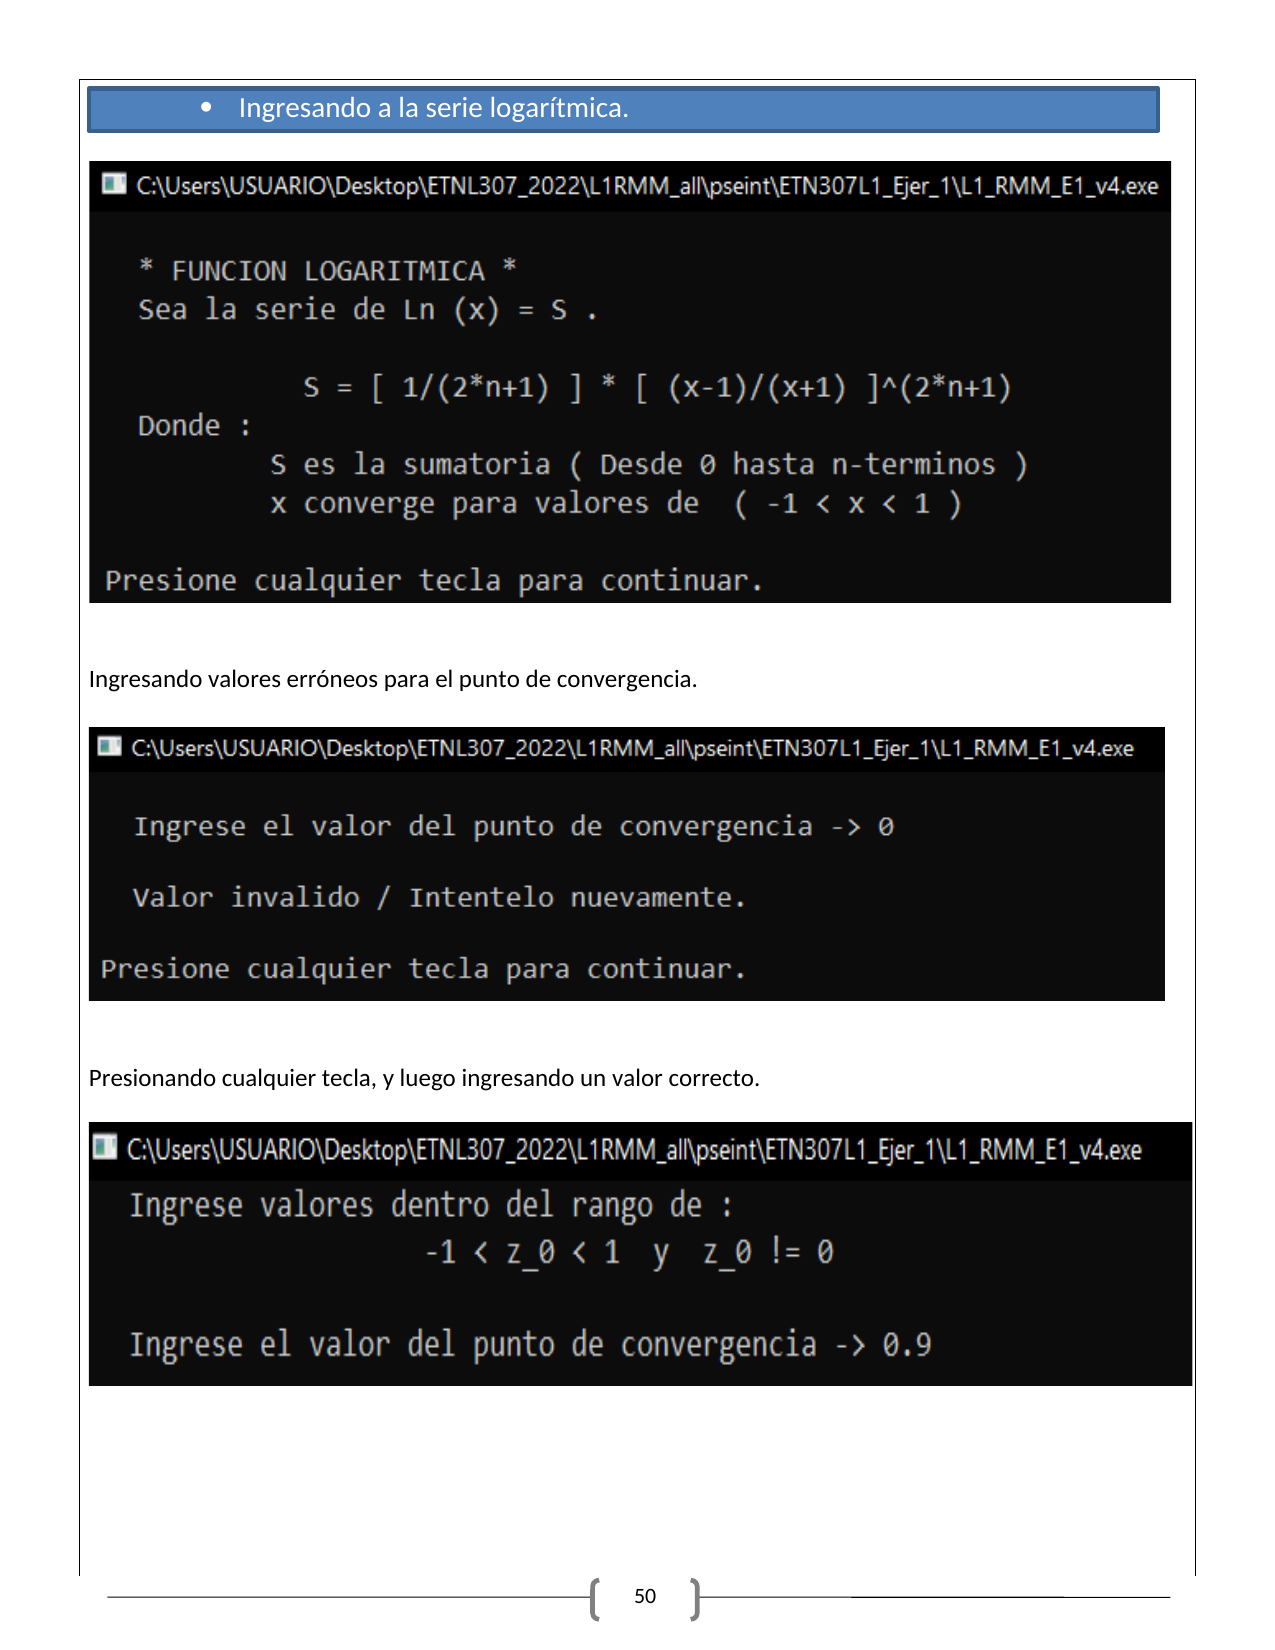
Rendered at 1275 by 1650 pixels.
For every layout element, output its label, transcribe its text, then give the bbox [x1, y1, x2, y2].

list Ingresando a la serie logarítmica. [201, 89, 1186, 124]
text Presionando cualquier tecla, y luego ingresando un valor correcto. [89, 1062, 1186, 1092]
picture [88, 1122, 1193, 1386]
picture [89, 161, 1172, 603]
text Ingresando valores erróneos para el punto de convergencia. [89, 663, 1186, 694]
picture [88, 727, 1165, 1001]
